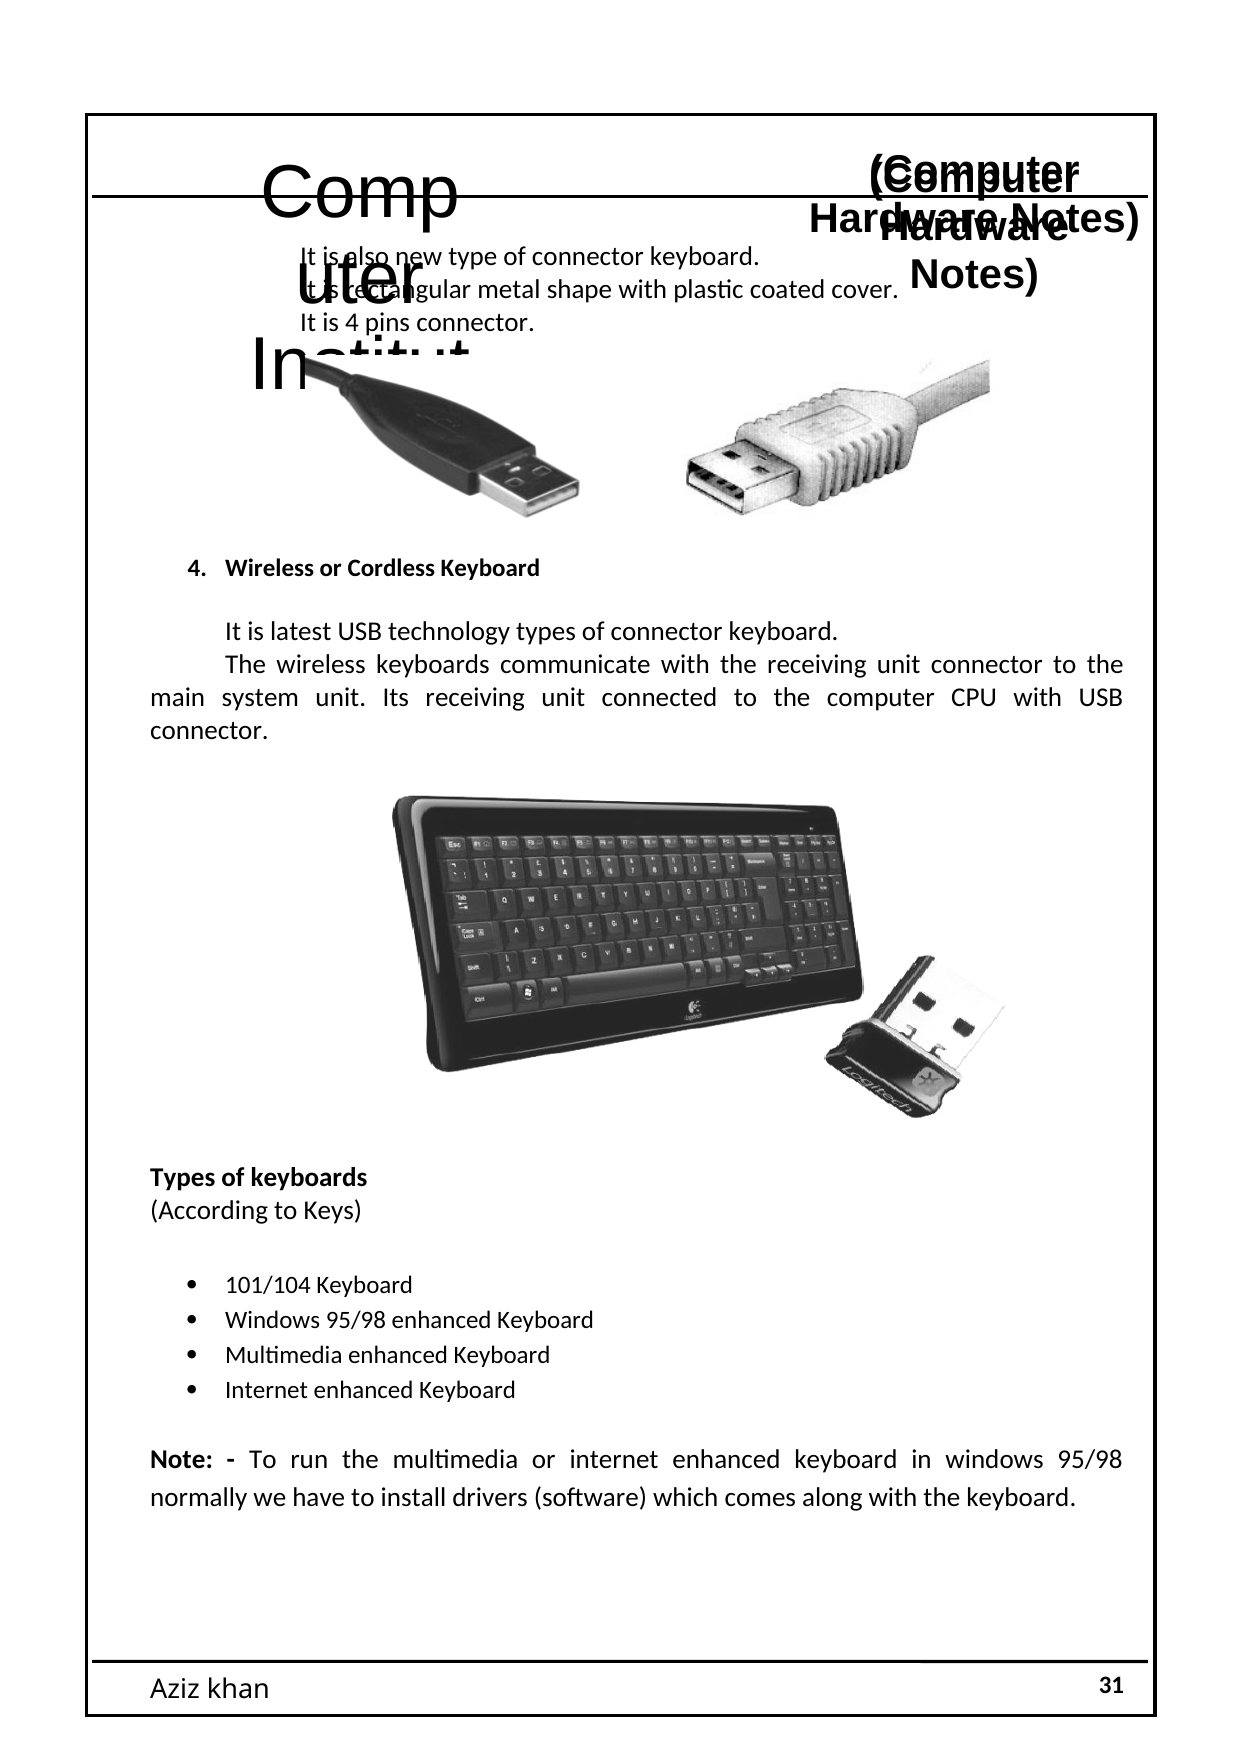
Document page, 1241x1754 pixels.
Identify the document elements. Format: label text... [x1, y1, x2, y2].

text It is also new type of connector keyboard. [150, 239, 1125, 272]
text It is latest USB technology types of connector keyboard. [150, 614, 1125, 647]
list Internet enhanced Keyboard [187, 1374, 1125, 1404]
text The wireless keyboards communicate with the receiving unit connector to the main system unit. Its receiving unit connected to the computer CPU with USB connector. [150, 647, 1125, 746]
list 101/104 Keyboard [187, 1269, 1125, 1299]
list Windows 95/98 enhanced Keyboard [187, 1304, 1125, 1334]
text Types of keyboards [150, 1160, 1125, 1193]
text It is rectangular metal shape with plastic coated cover. [150, 272, 1125, 305]
text Note: - To run the multimedia or internet enhanced keyboard in windows 95/98 normally we have to install drivers (software) which comes along with the keyboard. [150, 1442, 1125, 1513]
list Wireless or Cordless Keyboard [187, 552, 1125, 583]
text It is 4 pins connector. [150, 305, 1125, 338]
text (According to Keys) [150, 1193, 1125, 1226]
list Multimedia enhanced Keyboard [187, 1339, 1125, 1369]
